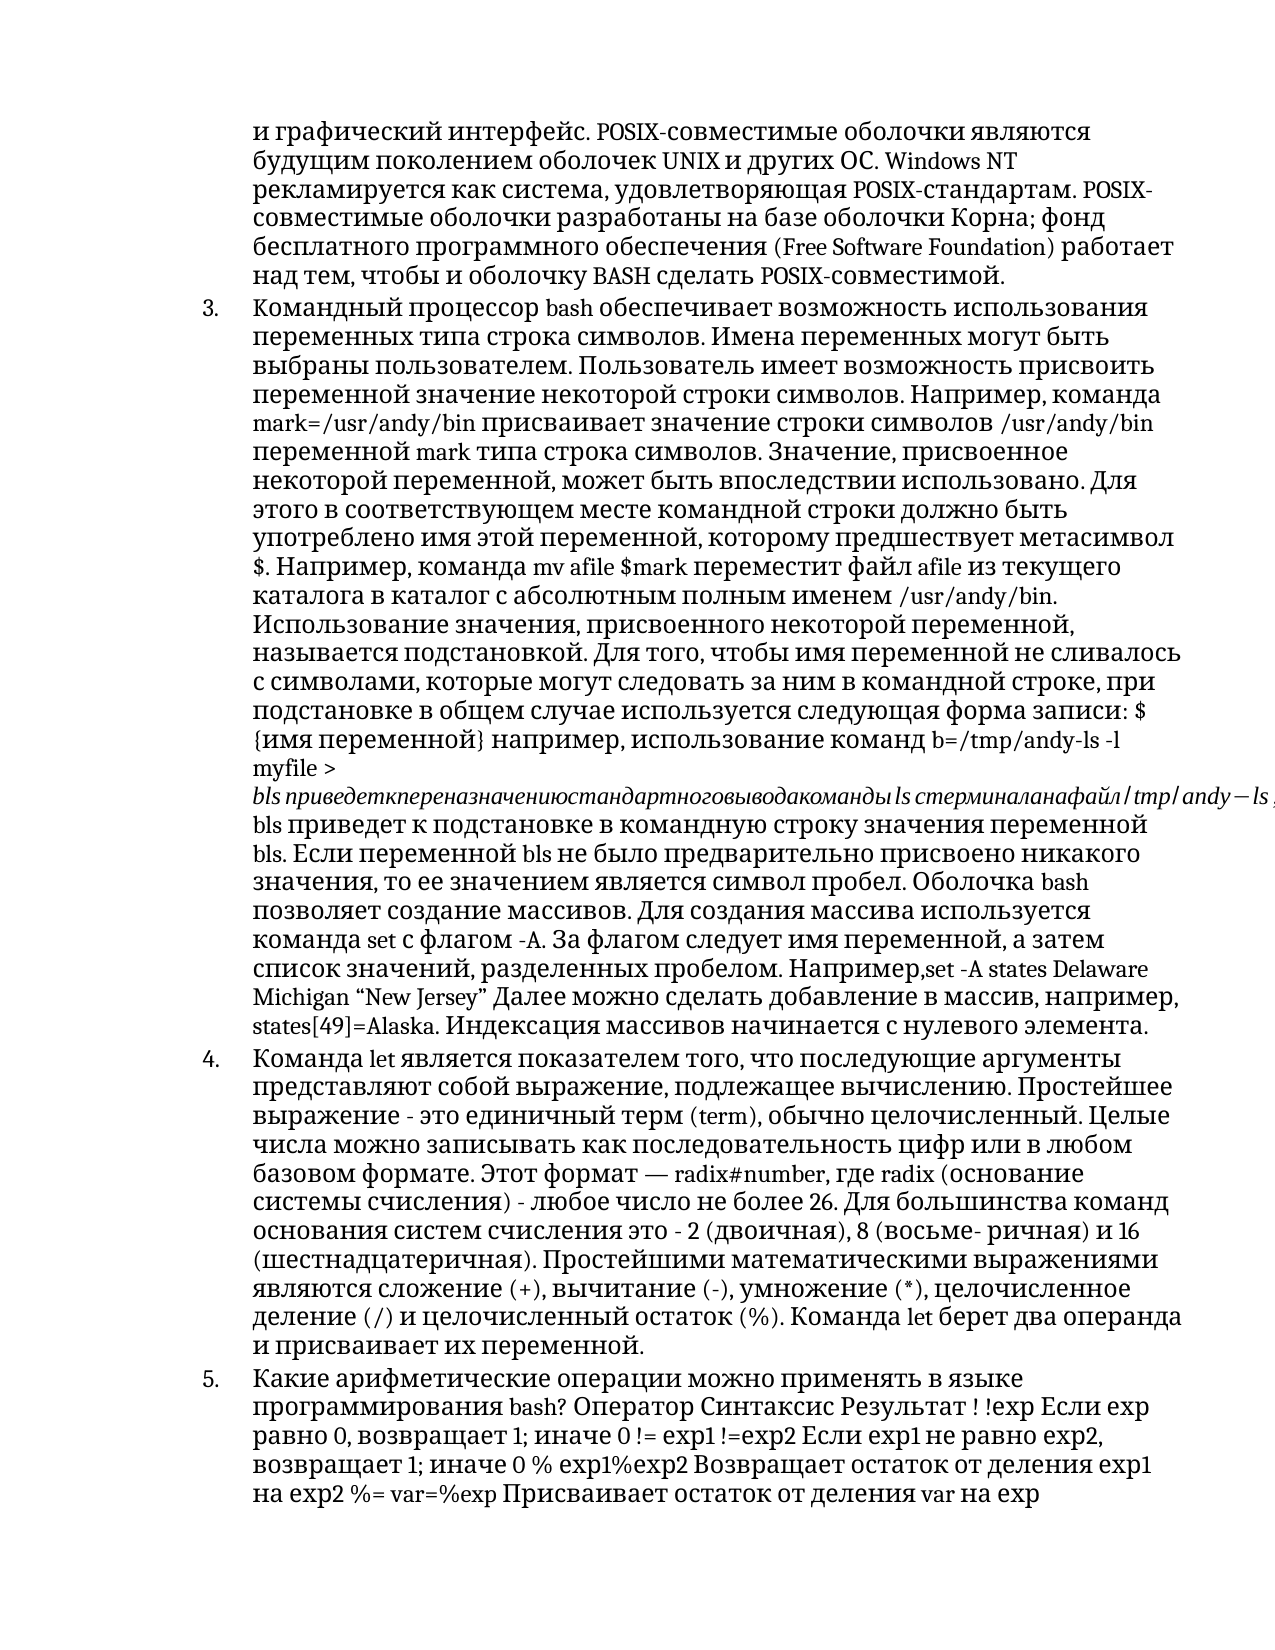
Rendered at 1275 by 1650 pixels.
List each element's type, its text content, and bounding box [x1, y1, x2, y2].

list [202, 118, 1186, 291]
list Команда let является показателем того, что последующие аргументы представляют собой выражение, подлежащее вычислению. Простейшее выражение - это единичный терм (term), обычно целочисленный. Целые числа можно записывать как последовательность цифр или в любом базовом формате. Этот формат — radix#number, где radix (основание системы счисления) - любое число не более 26. Для большинства команд основания систем счисления это - 2 (двоичная), 8 (восьме- ричная) и 16 (шестнадцатеричная). Простейшими математическими выражениями являются сложение (+), вычитание (-), умножение (*), целочисленное деление (/) и целочисленный остаток (%). Команда let берет два операнда и присваивает их переменной. [202, 1044, 1186, 1361]
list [202, 1364, 1186, 1508]
list Kомандный процессор bash обеспечивает возможность использования переменных типа строка символов. Имена переменных могут быть выбраны пользователем. Пользователь имеет возможность присвоить переменной значение некоторой строки символов. Например, команда mark=/usr/andy/bin присваивает значение строки символов /usr/andy/bin переменной mark типа строка символов. Значение, присвоенное некоторой переменной, может быть впоследствии использовано. Для этого в соответствующем месте командной строки должно быть употреблено имя этой переменной, которому предшествует метасимвол $. Например, команда mv afile $mark переместит файл afile из текущего каталога в каталог с абсолютным полным именем /usr/andy/bin. Использование значения, присвоенного некоторой переменной, называется подстановкой. Для того, чтобы имя переменной не сливалось с символами, которые могут следовать за ним в командной строке, при подстановке в общем случае используется следующая форма записи: ${имя переменной} например, использование команд b=/tmp/andy-ls -l myfile > bls приведет к подстановке в командную строку значения переменной bls. Если переменной bls не было предварительно присвоено никакого значения, то ее значением является символ пробел. Оболочка bash позволяет создание массивов. Для создания массива используется команда set с флагом -A. За флагом следует имя переменной, а затем список значений, разделенных пробелом. Например,set -A states Delaware Michigan “New Jersey” Далее можно сделать добавление в массив, например, states[49]=Alaska. Индексация массивов начинается с нулевого элемента. [202, 294, 1186, 1041]
